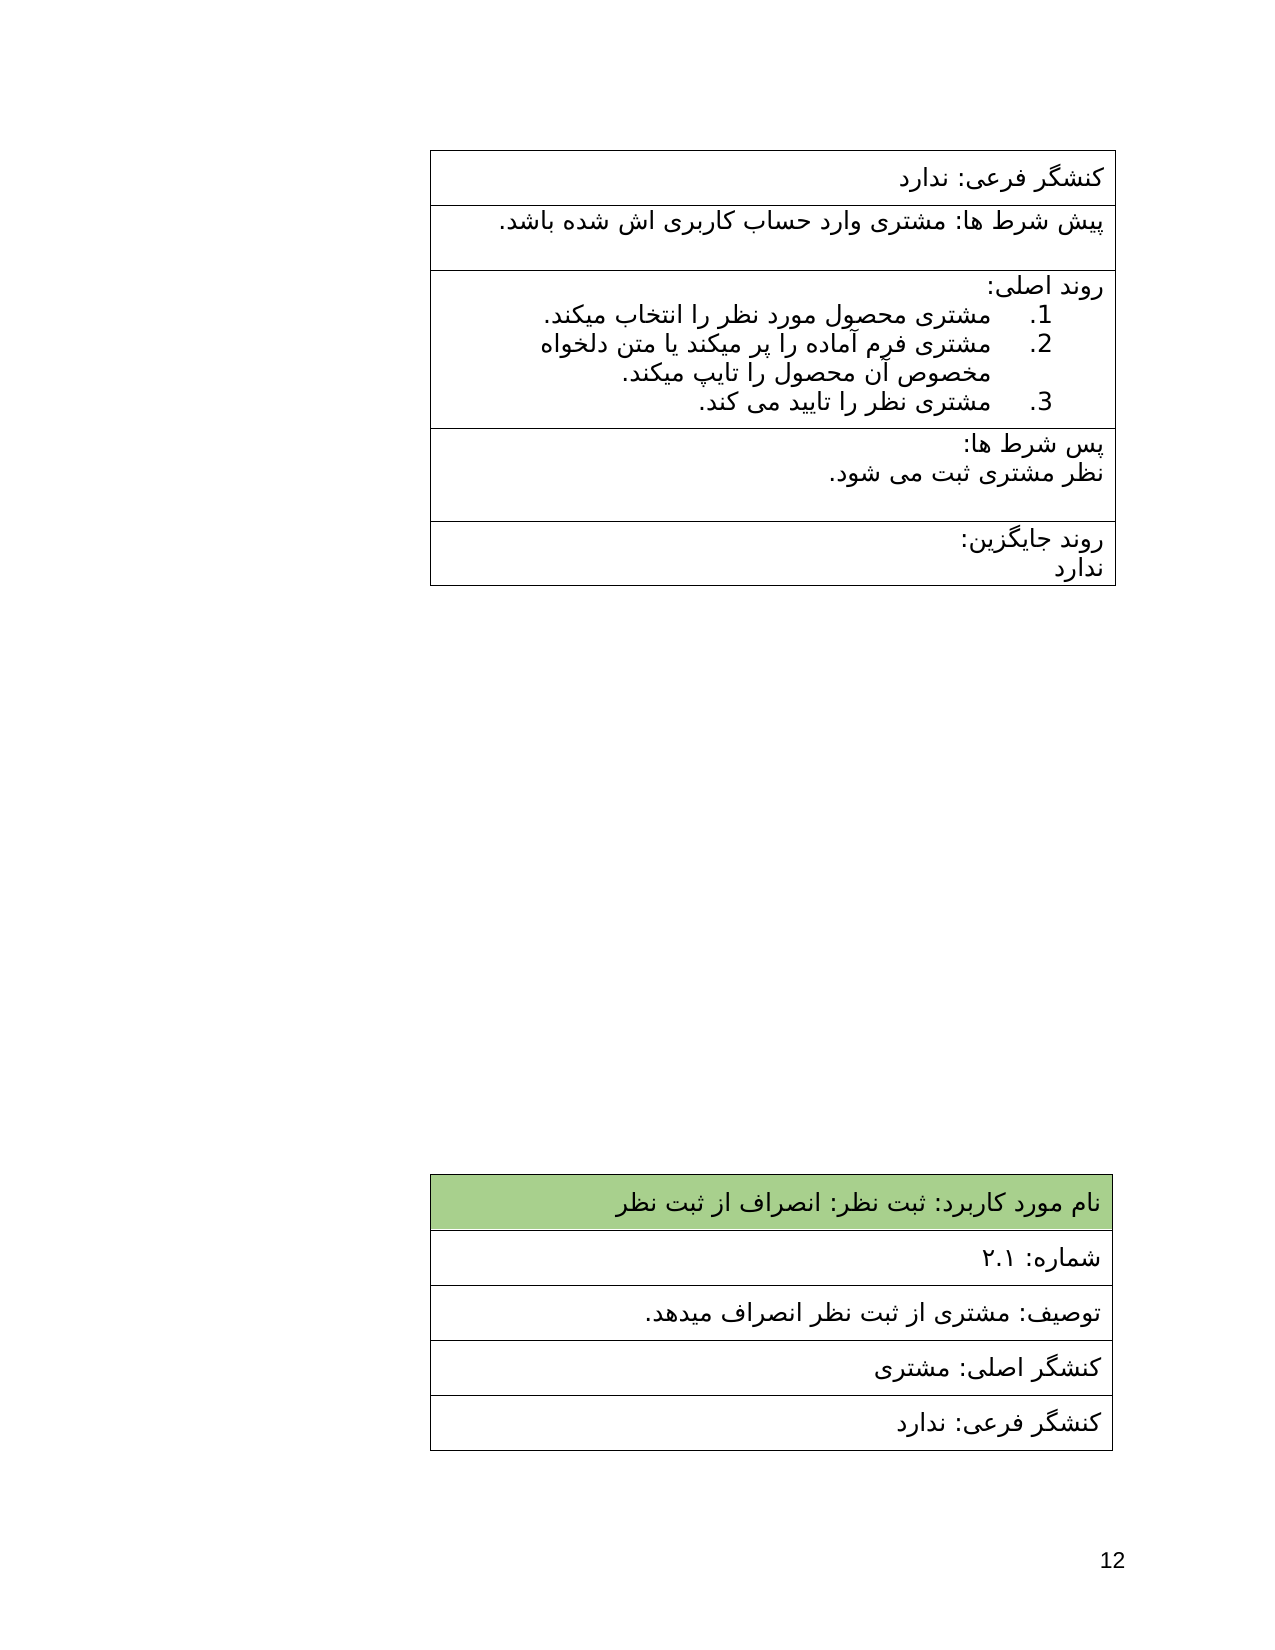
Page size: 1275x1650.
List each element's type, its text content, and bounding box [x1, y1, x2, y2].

table_cell کنشگر فرعی: ندارد [431, 1396, 1112, 1450]
table_cell پیش شرط ها: مشتری وارد حساب کاربری اش شده باشد. [431, 206, 1115, 270]
table_cell کنشگر اصلی: مشتری [431, 1341, 1112, 1395]
table_cell روند اصلی: مشتری محصول مورد نظر را انتخاب میکند. مشتری فرم آماده را پر میکند یا متن دلخواه مخصوص آن محصول را تایپ میکند. مشتری نظر را تایید می کند. [431, 271, 1115, 428]
table_cell کنشگر فرعی: ندارد [431, 151, 1115, 205]
table_cell روند جایگزین: ندارد [431, 522, 1115, 585]
table_header نام مورد کاربرد: ثبت نظر: انصراف از ثبت نظر [431, 1175, 1112, 1229]
table_cell پس شرط ها: نظر مشتری ثبت می شود. [431, 429, 1115, 521]
table_cell توصیف: مشتری از ثبت نظر انصراف میدهد. [431, 1286, 1112, 1340]
table_cell شماره: ۲.۱ [431, 1231, 1112, 1285]
